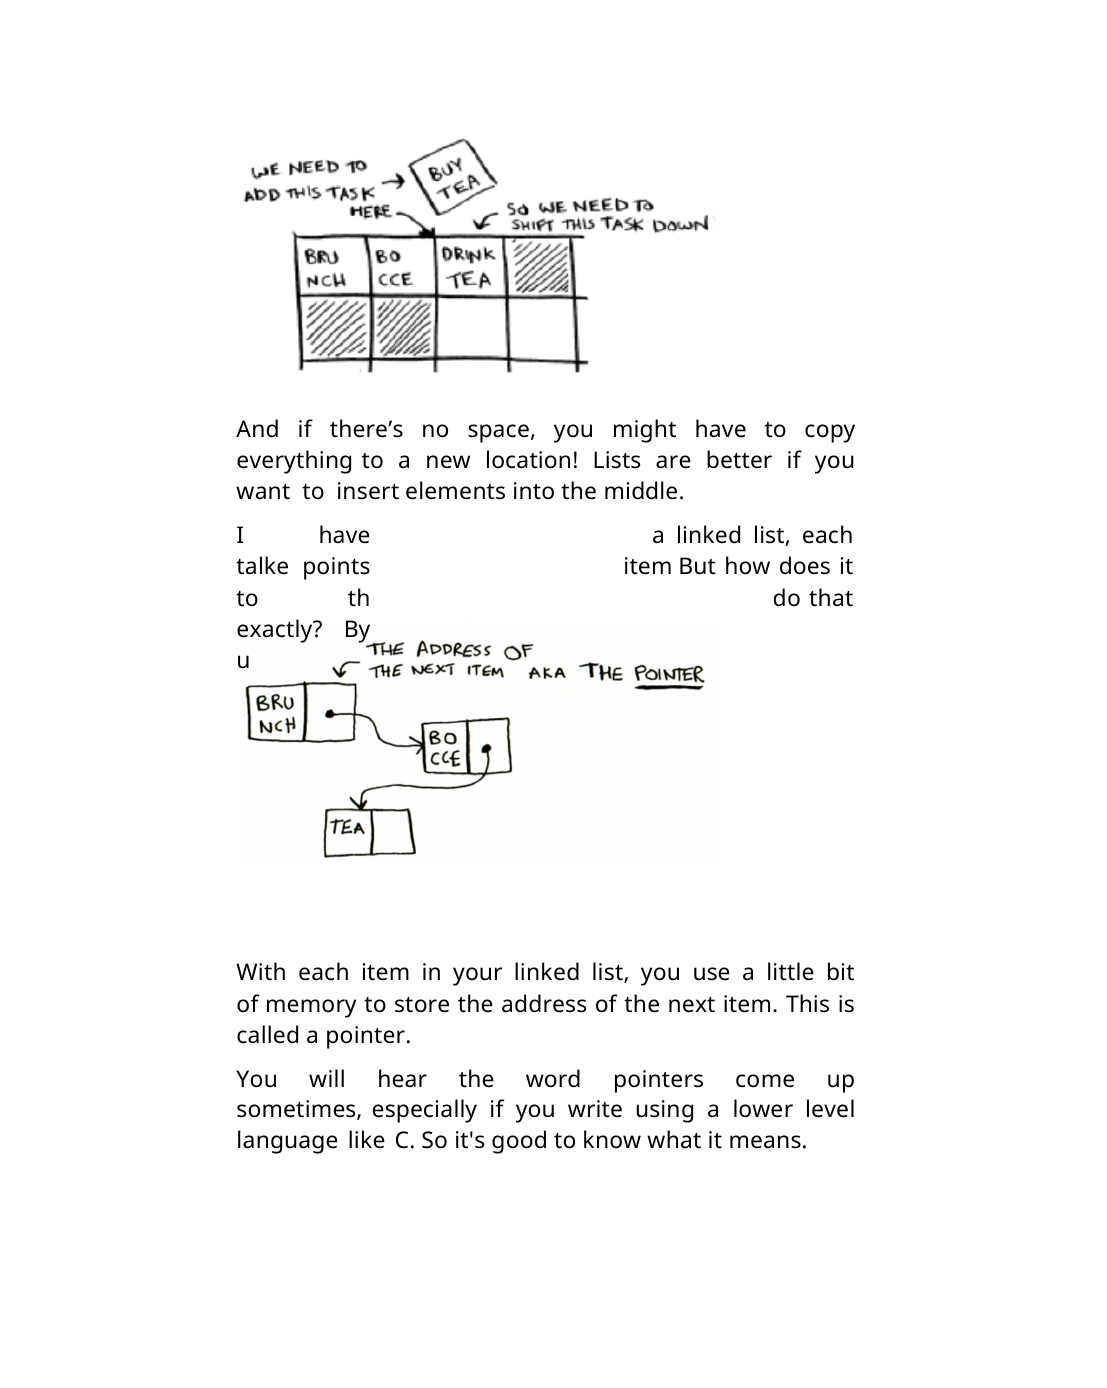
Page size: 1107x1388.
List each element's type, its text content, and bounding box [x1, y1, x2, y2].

text You will hear the word pointers come up sometimes, especially if you write using a lower level language like C. So it's good to know what it means. [236, 1062, 855, 1155]
text I have talke points to th exactly? By u [236, 519, 370, 675]
picture [237, 621, 722, 864]
text a linked list, each item But how does it do that [594, 519, 853, 613]
picture [236, 127, 722, 388]
text And if there’s no space, you might have to copy everything to a new location! Lists are better if you want to insert elements into the middle. [236, 413, 856, 506]
text With each item in your linked list, you use a little bit of memory to store the address of the next item. This is called a pointer. [236, 956, 855, 1050]
